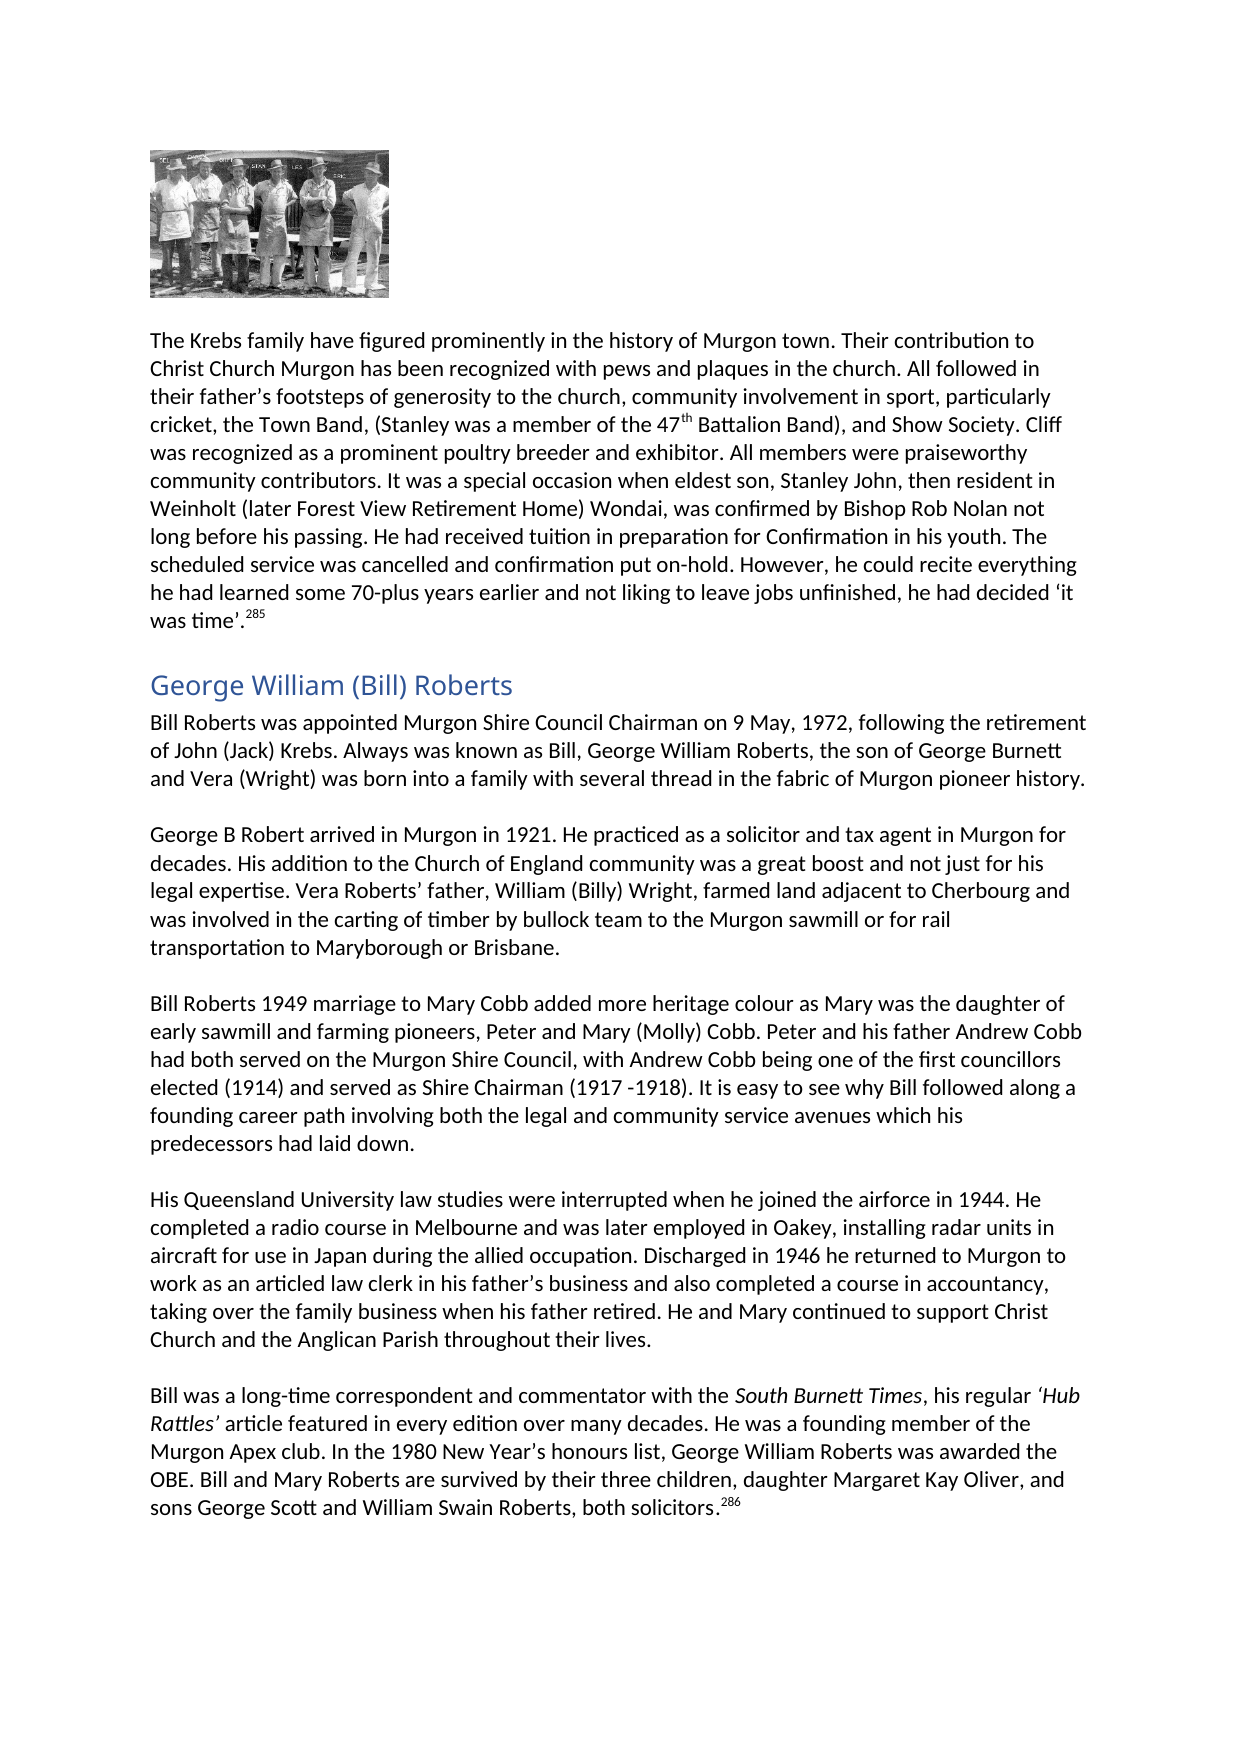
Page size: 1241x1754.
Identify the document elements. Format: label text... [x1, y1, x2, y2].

text Bill Roberts was appointed Murgon Shire Council Chairman on 9 May, 1972, following the retirement of John (Jack) Krebs. Always was known as Bill, George William Roberts, the son of George Burnett and Vera (Wright) was born into a family with several thread in the fabric of Murgon pioneer history. [150, 708, 1090, 793]
subtitle George William (Bill) Roberts [150, 666, 1090, 703]
text The Krebs family have figured prominently in the history of Murgon town. Their contribution to Christ Church Murgon has been recognized with pews and plaques in the church. All followed in their father’s footsteps of generosity to the church, community involvement in sport, particularly cricket, the Town Band, (Stanley was a member of the 47th Battalion Band), and Show Society. Cliff was recognized as a prominent poultry breeder and exhibitor. All members were praiseworthy community contributors. It was a special occasion when eldest son, Stanley John, then resident in Weinholt (later Forest View Retirement Home) Wondai, was confirmed by Bishop Rob Nolan not long before his passing. He had received tuition in preparation for Confirmation in his youth. The scheduled service was cancelled and confirmation put on-hold. However, he could recite everything he had learned some 70-plus years earlier and not liking to leave jobs unfinished, he had decided ‘it was time’. [150, 326, 1090, 634]
text His Queensland University law studies were interrupted when he joined the airforce in 1944. He completed a radio course in Melbourne and was later employed in Oakey, installing radar units in aircraft for use in Japan during the allied occupation. Discharged in 1946 he returned to Murgon to work as an articled law clerk in his father’s business and also completed a course in accountancy, taking over the family business when his father retired. He and Mary continued to support Christ Church and the Anglican Parish throughout their lives. [150, 1185, 1090, 1353]
picture [150, 150, 389, 298]
text George B Robert arrived in Murgon in 1921. He practiced as a solicitor and tax agent in Murgon for decades. His addition to the Church of England community was a great boost and not just for his legal expertise. Vera Roberts’ father, William (Billy) Wright, farmed land adjacent to Cherbourg and was involved in the carting of timber by bullock team to the Murgon sawmill or for rail transportation to Maryborough or Brisbane. [150, 821, 1090, 961]
text Bill was a long-time correspondent and commentator with the South Burnett Times, his regular ‘Hub Rattles’ article featured in every edition over many decades. He was a founding member of the Murgon Apex club. In the 1980 New Year’s honours list, George William Roberts was awarded the OBE. Bill and Mary Roberts are survived by their three children, daughter Margaret Kay Oliver, and sons George Scott and William Swain Roberts, both solicitors. [150, 1381, 1090, 1521]
text Bill Roberts 1949 marriage to Mary Cobb added more heritage colour as Mary was the daughter of early sawmill and farming pioneers, Peter and Mary (Molly) Cobb. Peter and his father Andrew Cobb had both served on the Murgon Shire Council, with Andrew Cobb being one of the first councillors elected (1914) and served as Shire Chairman (1917 -1918). It is easy to see why Bill followed along a founding career path involving both the legal and community service avenues which his predecessors had laid down. [150, 989, 1090, 1157]
